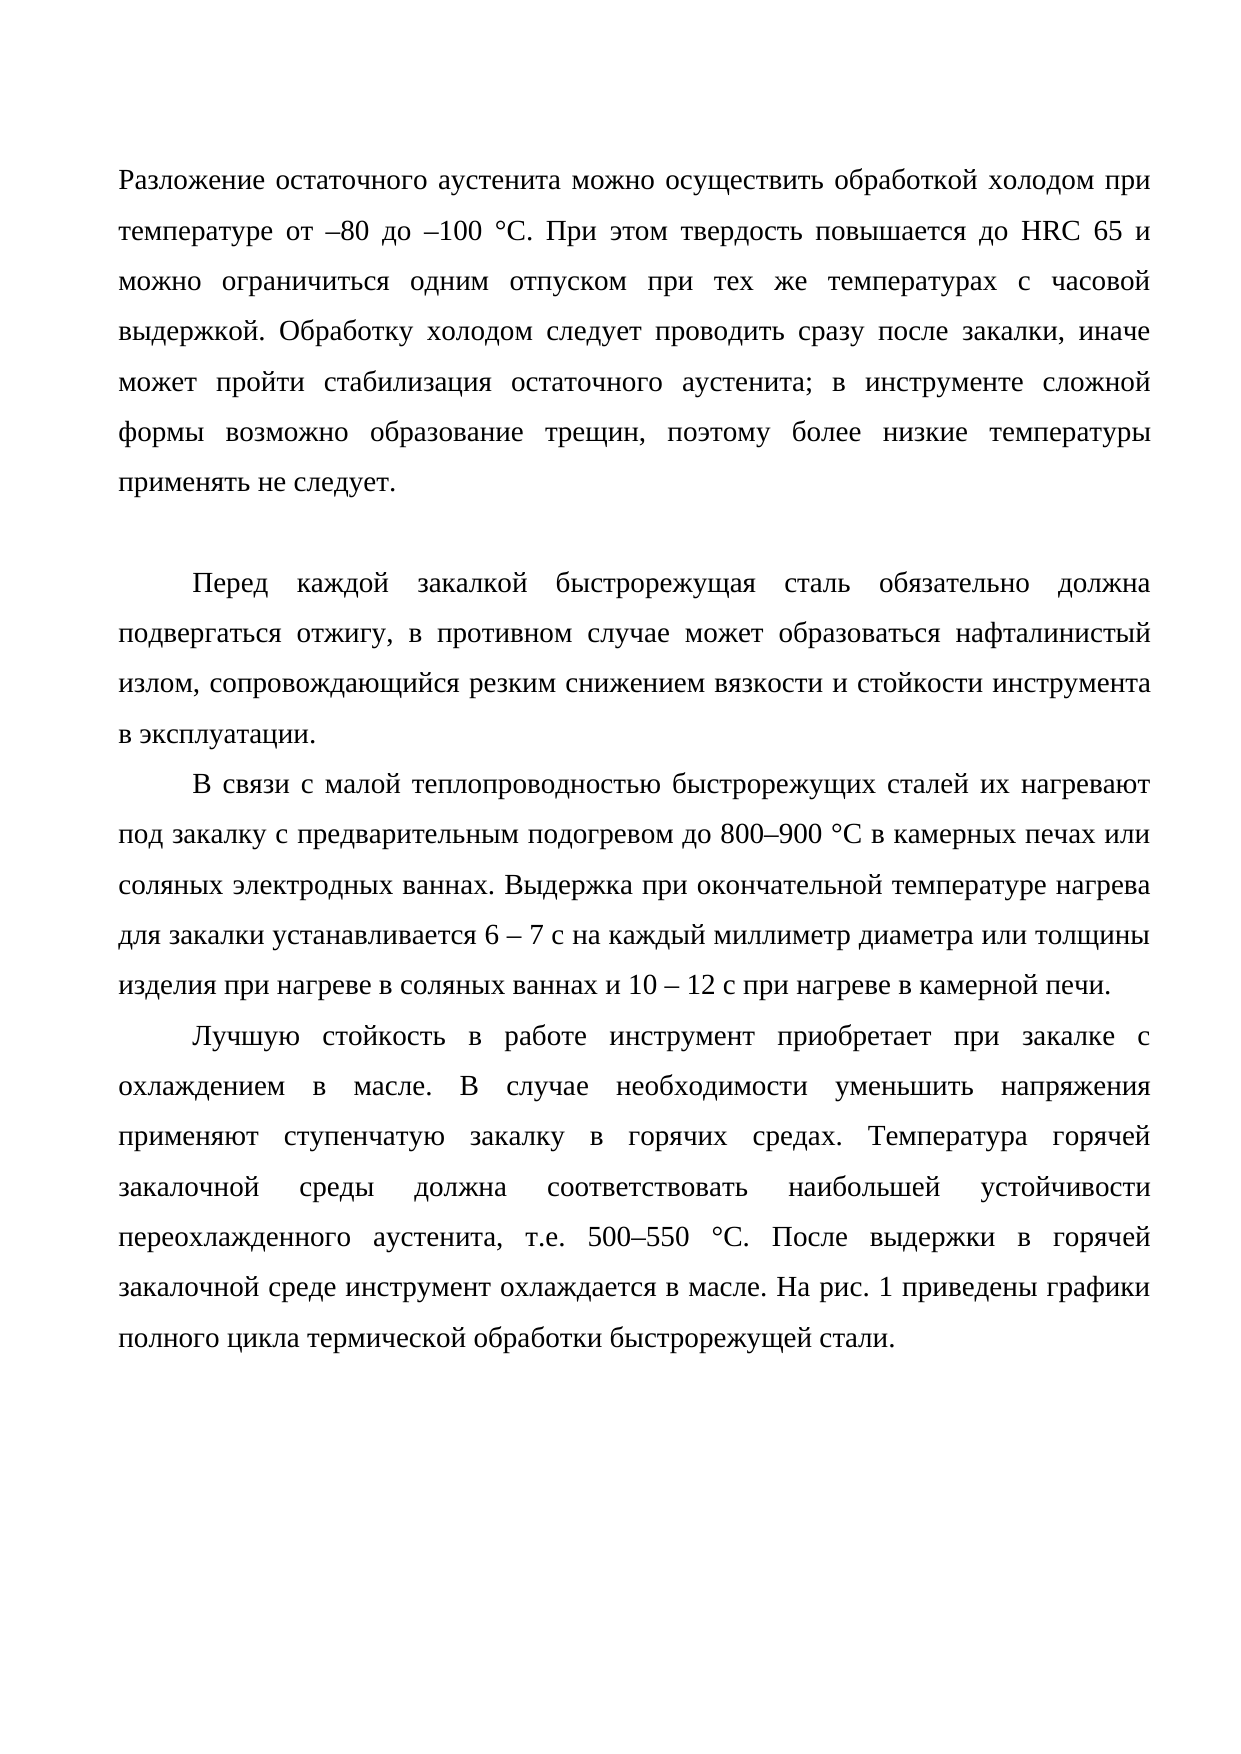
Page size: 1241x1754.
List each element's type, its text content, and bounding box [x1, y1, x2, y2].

text Перед каждой закалкой быстрорежущая сталь обязательно должна подвергаться отжигу, в противном случае может образоваться нафталинистый излом, сопровождающийся резким снижением вязкости и стойкости инструмента в эксплуатации. [118, 565, 1152, 749]
text В связи с малой теплопроводностью быстрорежущих сталей их нагревают под закалку с предварительным подогревом до 800–900 °С в камерных печах или соляных электродных ваннах. Выдержка при окончательной температуре нагрева для закалки устанавливается 6 – 7 с на каждый миллиметр диаметра или толщины изделия при нагреве в соляных ваннах и 10 – 12 с при нагреве в камерной печи. [118, 766, 1152, 1001]
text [118, 162, 1152, 498]
text Лучшую стойкость в работе инструмент приобретает при закалке с охлаждением в масле. В случае необходимости уменьшить напряжения применяют ступенчатую закалку в горячих средах. Температура горячей закалочной среды должна соответствовать наибольшей устойчивости переохлажденного аустенита, т.е. 500–550 °С. После выдержки в горячей закалочной среде инструмент охлаждается в масле. На рис. 1 приведены графики полного цикла термической обработки быстрорежущей стали. [118, 1018, 1152, 1353]
